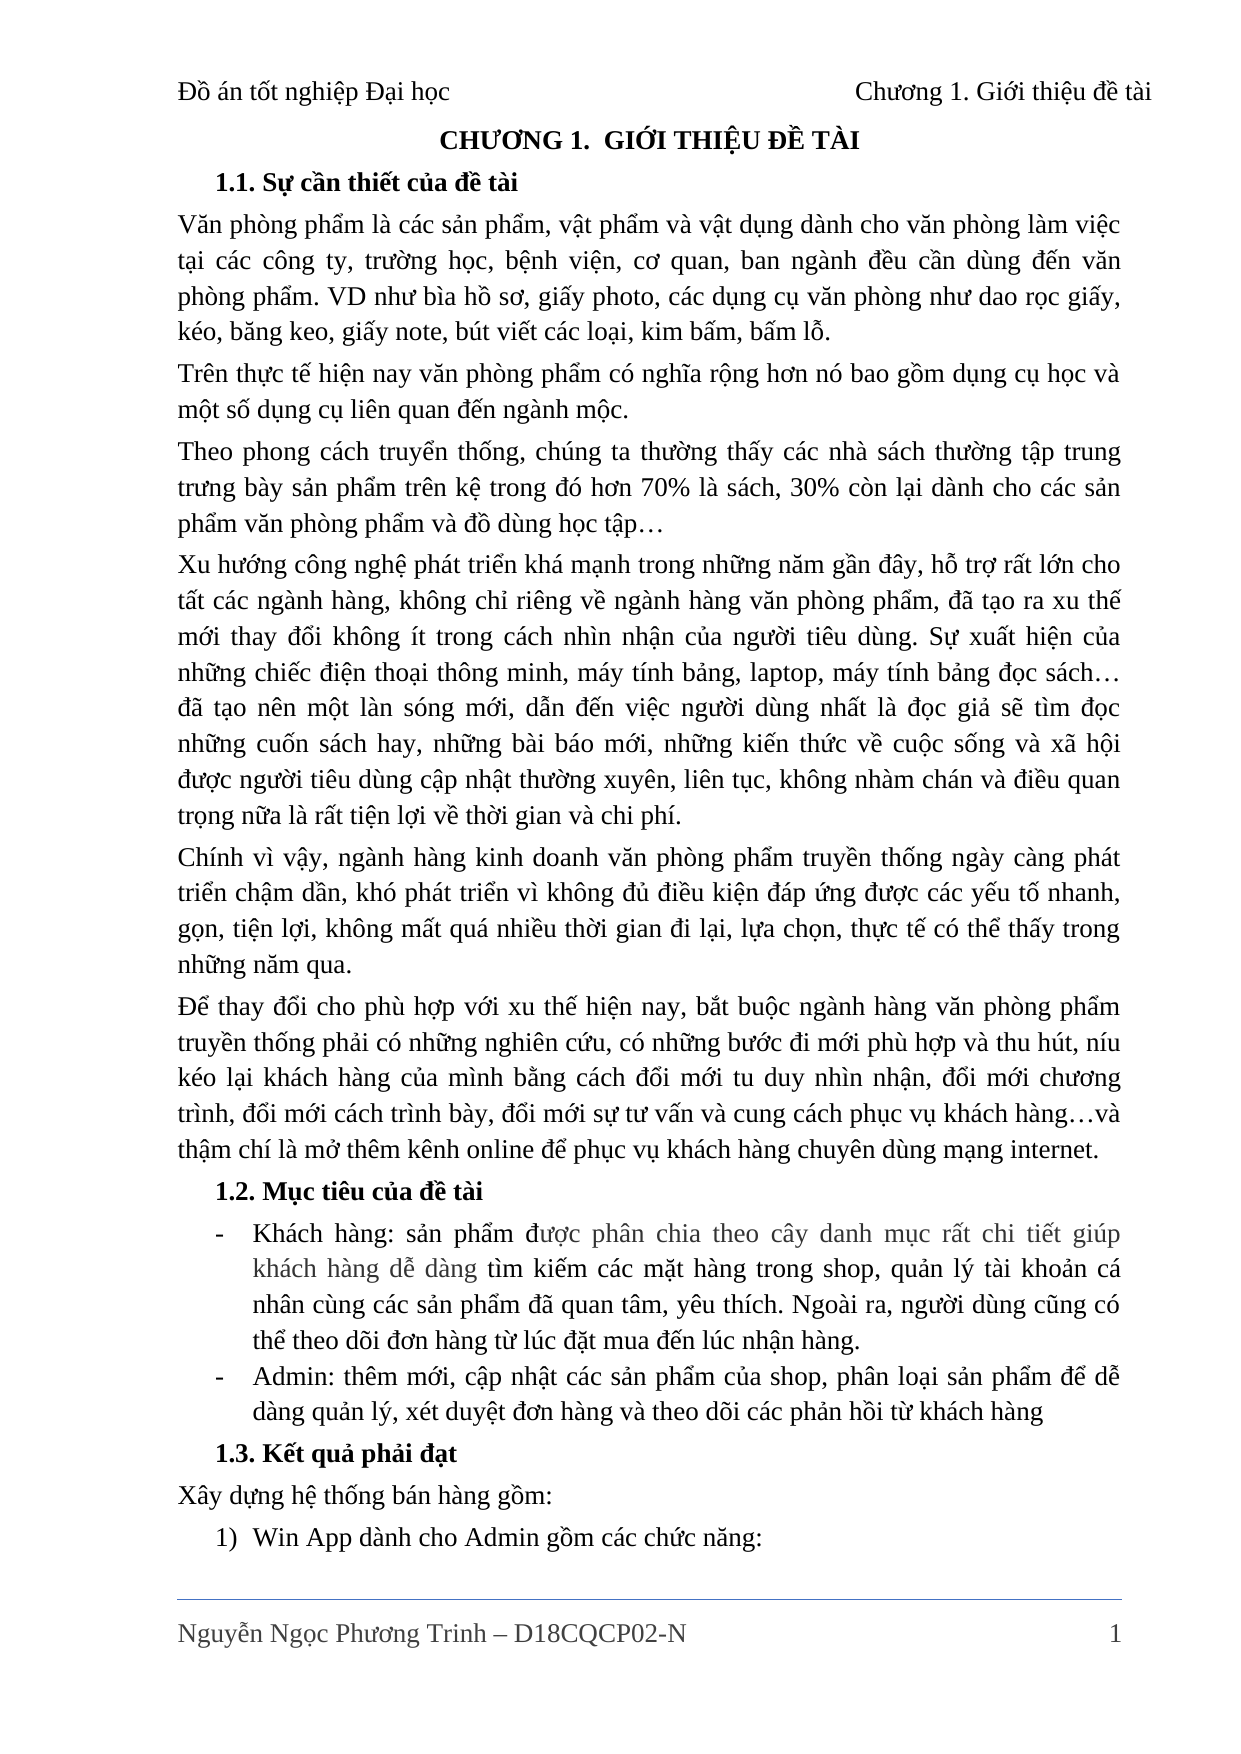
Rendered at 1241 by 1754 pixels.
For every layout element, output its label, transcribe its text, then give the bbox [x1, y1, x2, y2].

list Admin: thêm mới, cập nhật các sản phẩm của shop, phân loại sản phẩm để dễ dàng quản lý, xét duyệt đơn hàng và theo dõi các phản hồi từ khách hàng [215, 1360, 1122, 1427]
text Văn phòng phẩm là các sản phẩm, vật phẩm và vật dụng dành cho văn phòng làm việc tại các công ty, trường học, bệnh viện, cơ quan, ban ngành đều cần dùng đến văn phòng phẩm. VD như bìa hồ sơ, giấy photo, các dụng cụ văn phòng như dao rọc giấy, kéo, băng keo, giấy note, bút viết các loại, kim bấm, bấm lỗ. [177, 208, 1122, 347]
list Win App dành cho Admin gồm các chức năng: [215, 1521, 1122, 1552]
list Khách hàng: sản phẩm được phân chia theo cây danh mục rất chi tiết giúp khách hàng dễ dàng tìm kiếm các mặt hàng trong shop, quản lý tài khoản cá nhân cùng các sản phẩm đã quan tâm, yêu thích. Ngoài ra, người dùng cũng có thể theo dõi đơn hàng từ lúc đặt mua đến lúc nhận hàng. [215, 1217, 1122, 1355]
text Xu hướng công nghệ phát triển khá mạnh trong những năm gần đây, hỗ trợ rất lớn cho tất các ngành hàng, không chỉ riêng về ngành hàng văn phòng phẩm, đã tạo ra xu thế mới thay đổi không ít trong cách nhìn nhận của người tiêu dùng. Sự xuất hiện của những chiếc điện thoại thông minh, máy tính bảng, laptop, máy tính bảng đọc sách…đã tạo nên một làn sóng mới, dẫn đến việc người dùng nhất là đọc giả sẽ tìm đọc những cuốn sách hay, những bài báo mới, những kiến thức về cuộc sống và xã hội được người tiêu dùng cập nhật thường xuyên, liên tục, không nhàm chán và điều quan trọng nữa là rất tiện lợi về thời gian và chi phí. [177, 549, 1122, 830]
text Để thay đổi cho phù hợp với xu thế hiện nay, bắt buộc ngành hàng văn phòng phẩm truyền thống phải có những nghiên cứu, có những bước đi mới phù hợp và thu hút, níu kéo lại khách hàng của mình bằng cách đổi mới tu duy nhìn nhận, đổi mới chương trình, đổi mới cách trình bày, đổi mới sự tư vấn và cung cách phục vụ khách hàng…và thậm chí là mở thêm kênh online để phục vụ khách hàng chuyên dùng mạng internet. [177, 990, 1122, 1164]
text Chính vì vậy, ngành hàng kinh doanh văn phòng phẩm truyền thống ngày càng phát triển chậm dần, khó phát triển vì không đủ điều kiện đáp ứng được các yếu tố nhanh, gọn, tiện lợi, không mất quá nhiều thời gian đi lại, lựa chọn, thực tế có thể thấy trong những năm qua. [177, 841, 1122, 979]
subtitle GIỚI THIỆU ĐỀ TÀI [177, 124, 1122, 156]
subtitle Sự cần thiết của đề tài [215, 166, 1122, 197]
text Theo phong cách truyển thống, chúng ta thường thấy các nhà sách thường tập trung trưng bày sản phẩm trên kệ trong đó hơn 70% là sách, 30% còn lại dành cho các sản phẩm văn phòng phẩm và đồ dùng học tập… [177, 435, 1122, 538]
subtitle Kết quả phải đạt [215, 1437, 1122, 1468]
text Trên thực tế hiện nay văn phòng phẩm có nghĩa rộng hơn nó bao gồm dụng cụ học và một số dụng cụ liên quan đến ngành mộc. [177, 357, 1122, 424]
text Xây dựng hệ thống bán hàng gồm: [177, 1479, 1122, 1511]
subtitle Mục tiêu của đề tài [215, 1175, 1122, 1206]
